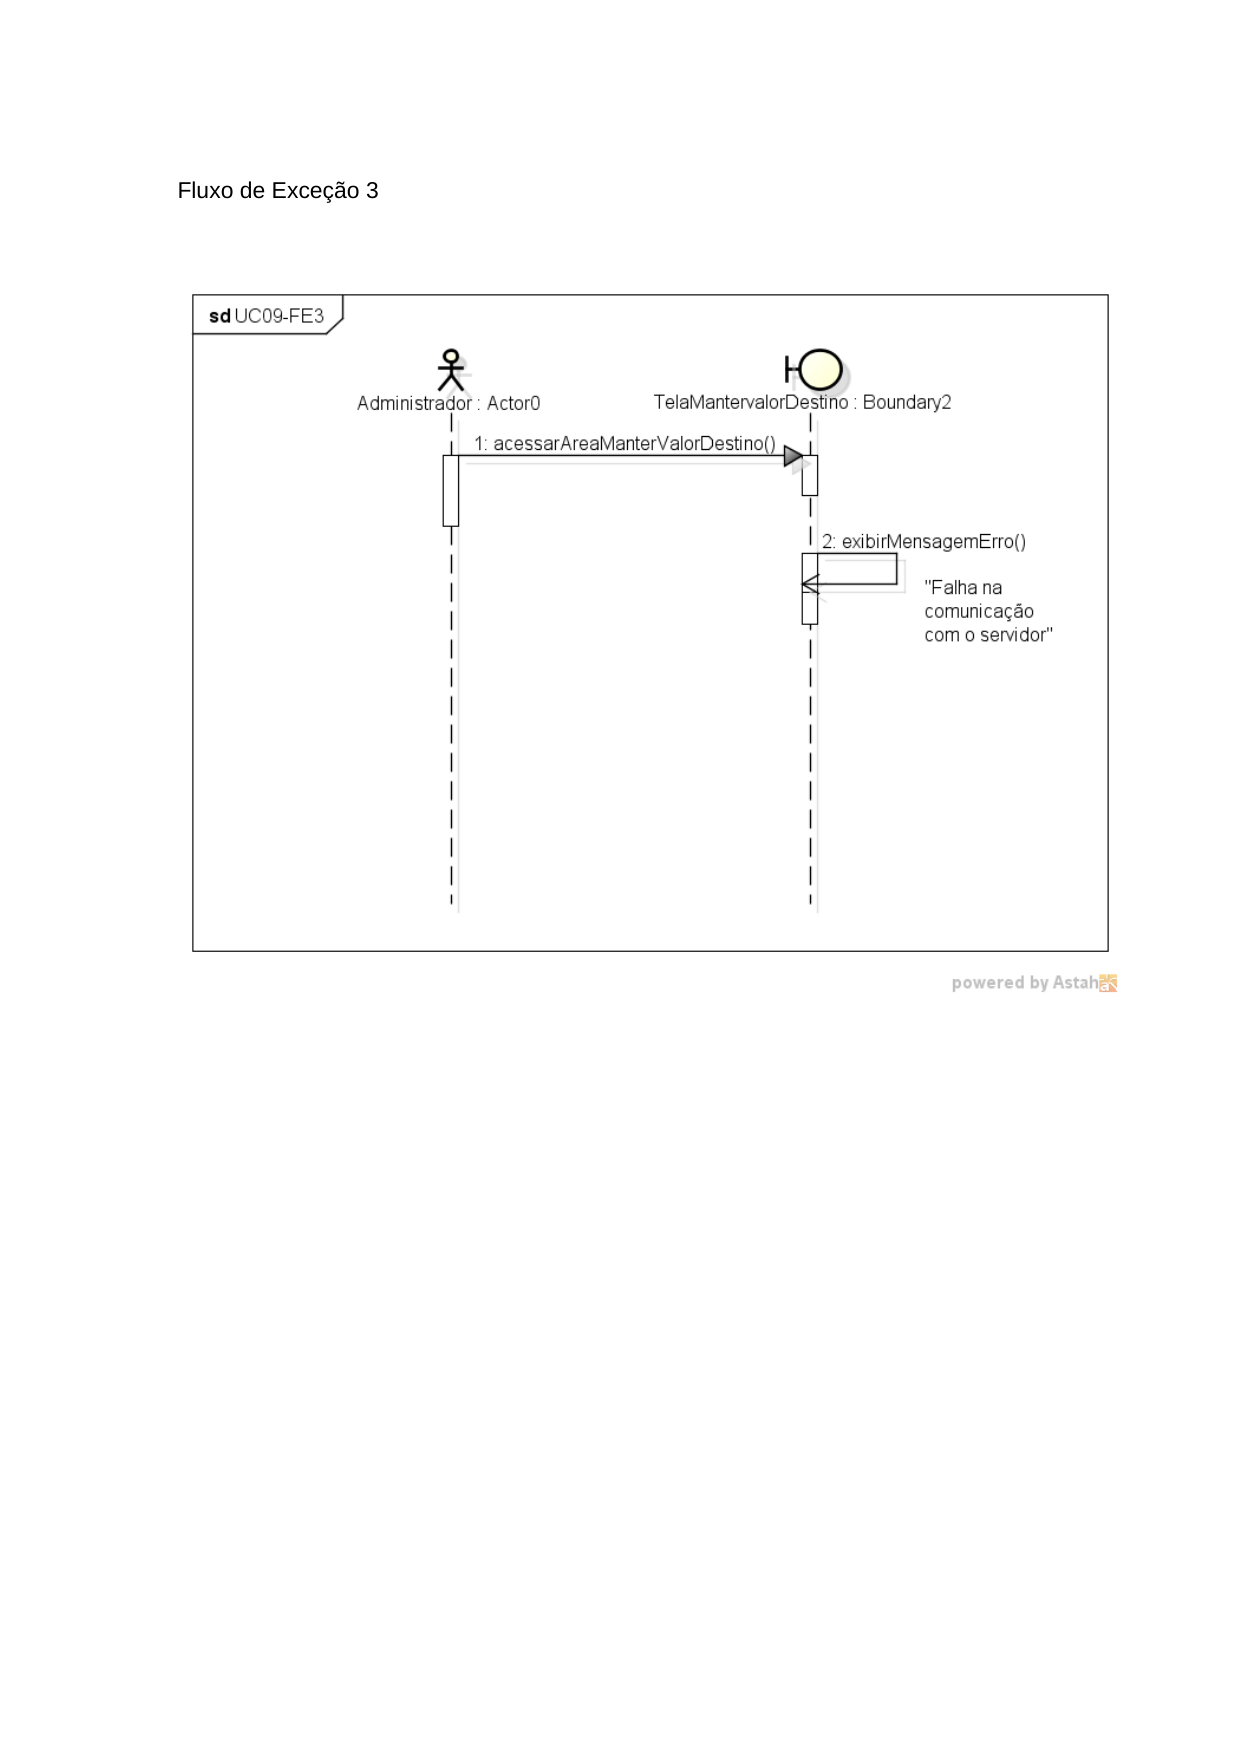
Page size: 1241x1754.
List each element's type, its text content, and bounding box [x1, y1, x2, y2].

text Fluxo de Exceção 3 [177, 177, 1122, 203]
picture [177, 279, 1123, 998]
